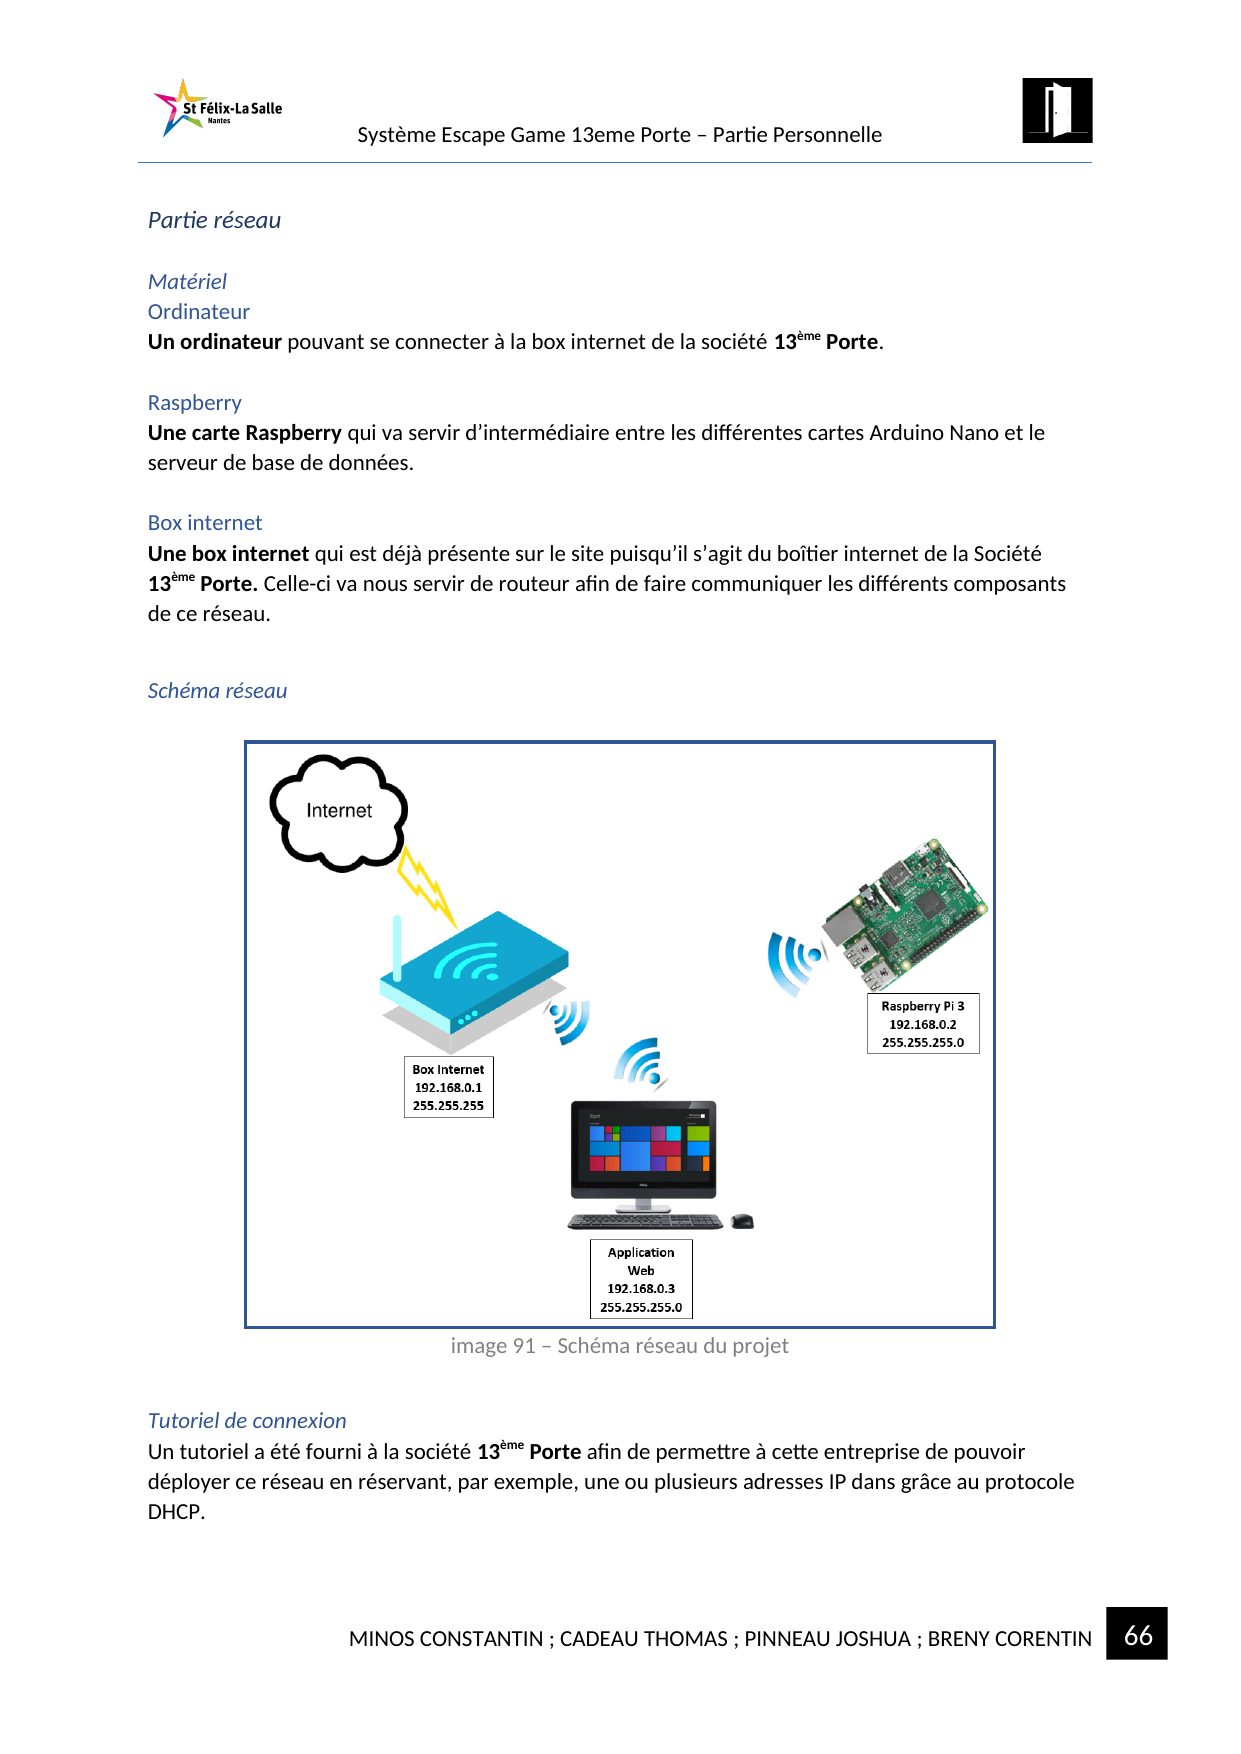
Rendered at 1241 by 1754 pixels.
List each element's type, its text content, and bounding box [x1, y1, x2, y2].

picture [147, 73, 290, 142]
subtitle Schéma réseau [148, 676, 1092, 738]
subtitle Partie réseau Matériel [148, 204, 1092, 295]
picture [1022, 78, 1093, 143]
text Ordinateur Un ordinateur pouvant se connecter à la box internet de la société 13ème Porte. Raspberry Une carte Raspberry qui va servir d’intermédiaire entre les différentes cartes Arduino Nano et le serveur de base de données. Box internet Une box internet qui est déjà présente sur le site puisqu’il s’agit du boîtier internet de la Société 13ème Porte. Celle-ci va nous servir de routeur afin de faire communiquer les différents composants de ce réseau. [148, 297, 1092, 657]
text Tutoriel de connexion Un tutoriel a été fourni à la société 13ème Porte afin de permettre à cette entreprise de pouvoir déployer ce réseau en réservant, par exemple, une ou plusieurs adresses IP dans grâce au protocole DHCP. [148, 1407, 1092, 1525]
picture [247, 744, 993, 1326]
